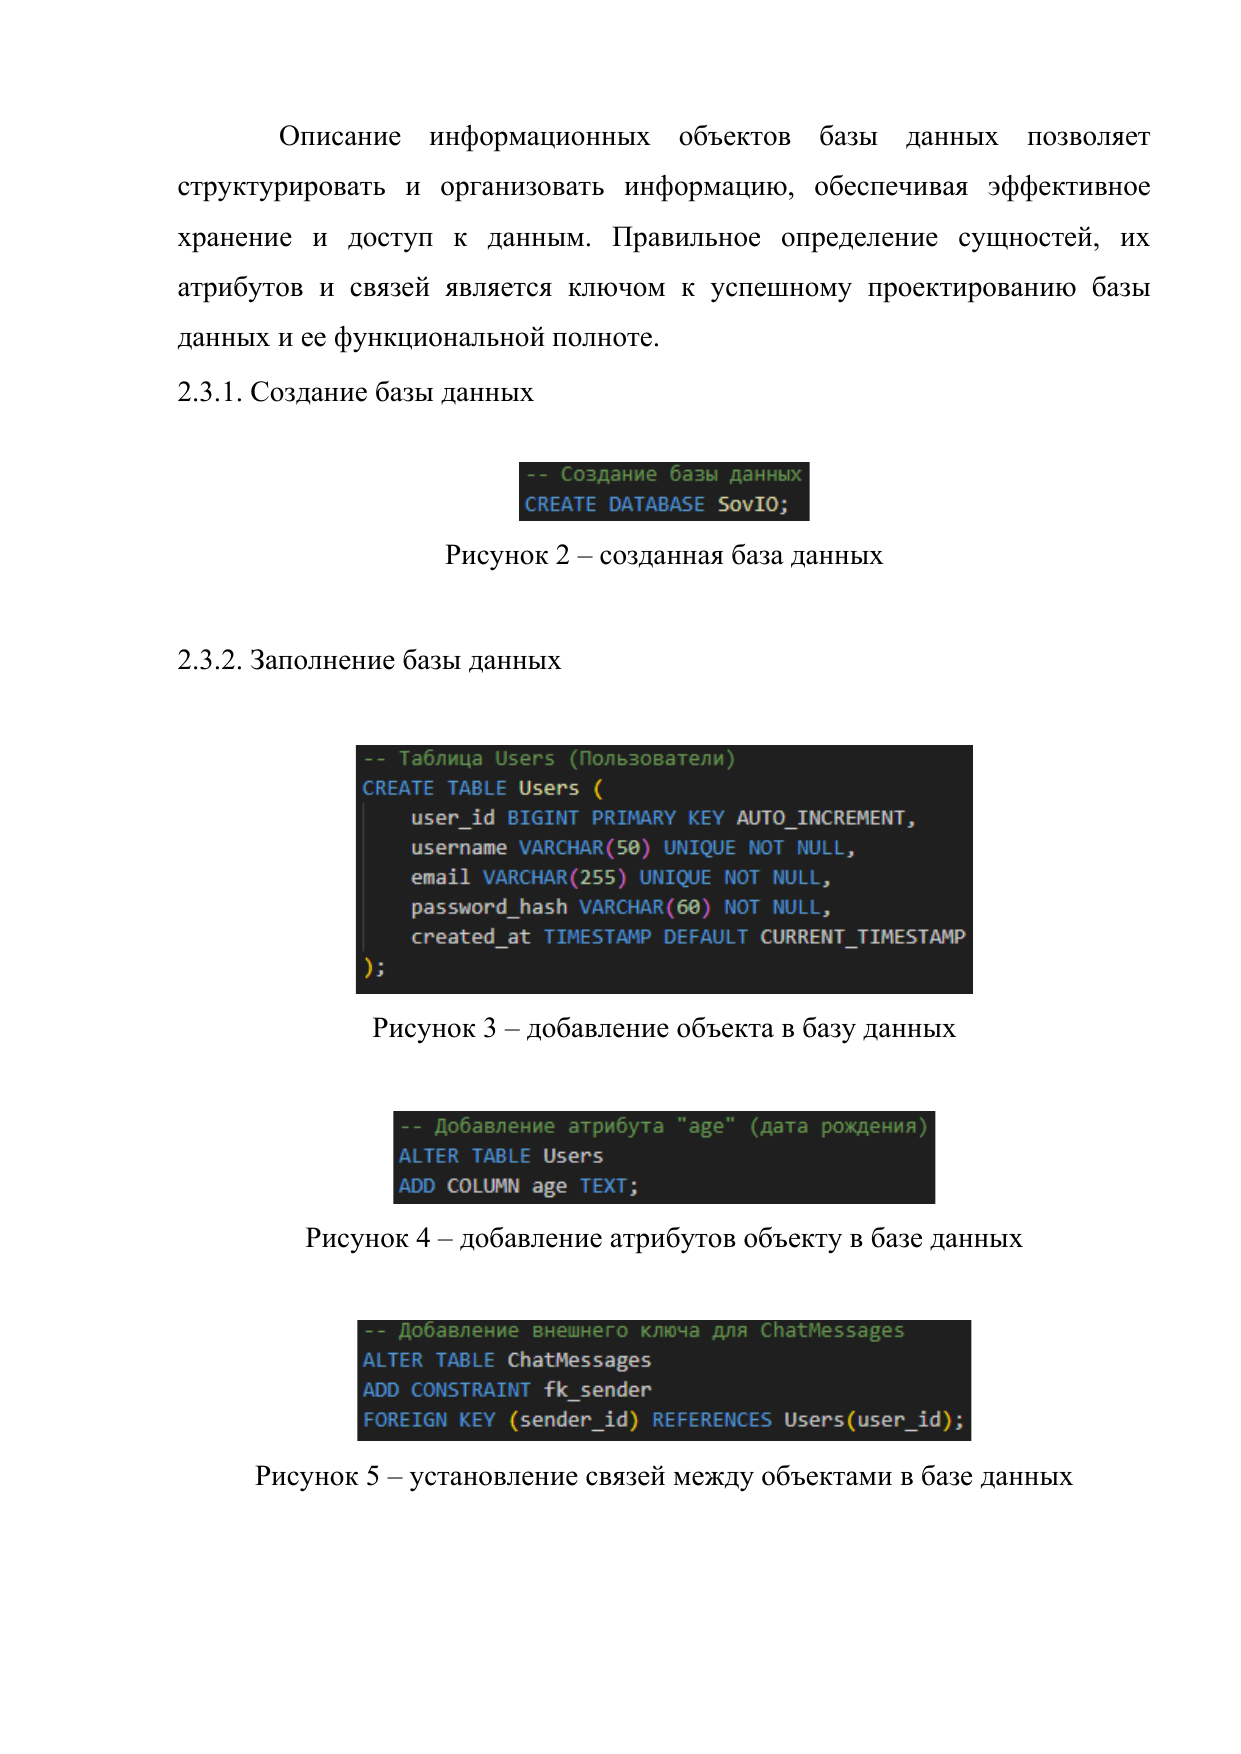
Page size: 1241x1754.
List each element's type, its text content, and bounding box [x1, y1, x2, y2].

text Рисунок 3 – добавление объекта в базу данных [177, 1011, 1152, 1044]
picture [519, 462, 810, 521]
picture [355, 745, 973, 994]
picture [357, 1320, 972, 1441]
text Описание информационных объектов базы данных позволяет структурировать и организовать информацию, обеспечивая эффективное хранение и доступ к данным. Правильное определение сущностей, их атрибутов и связей является ключом к успешному проектированию базы данных и ее функциональной полноте. [177, 118, 1152, 353]
text Рисунок 2 – созданная база данных [177, 537, 1152, 571]
text Рисунок 5 – установление связей между объектами в базе данных [177, 1458, 1152, 1491]
text Рисунок 4 – добавление атрибутов объекту в базе данных [177, 1220, 1152, 1254]
picture [393, 1111, 936, 1204]
subtitle 2.3.2. Заполнение базы данных [177, 642, 1152, 676]
subtitle 2.3.1. Создание базы данных [177, 374, 1152, 407]
